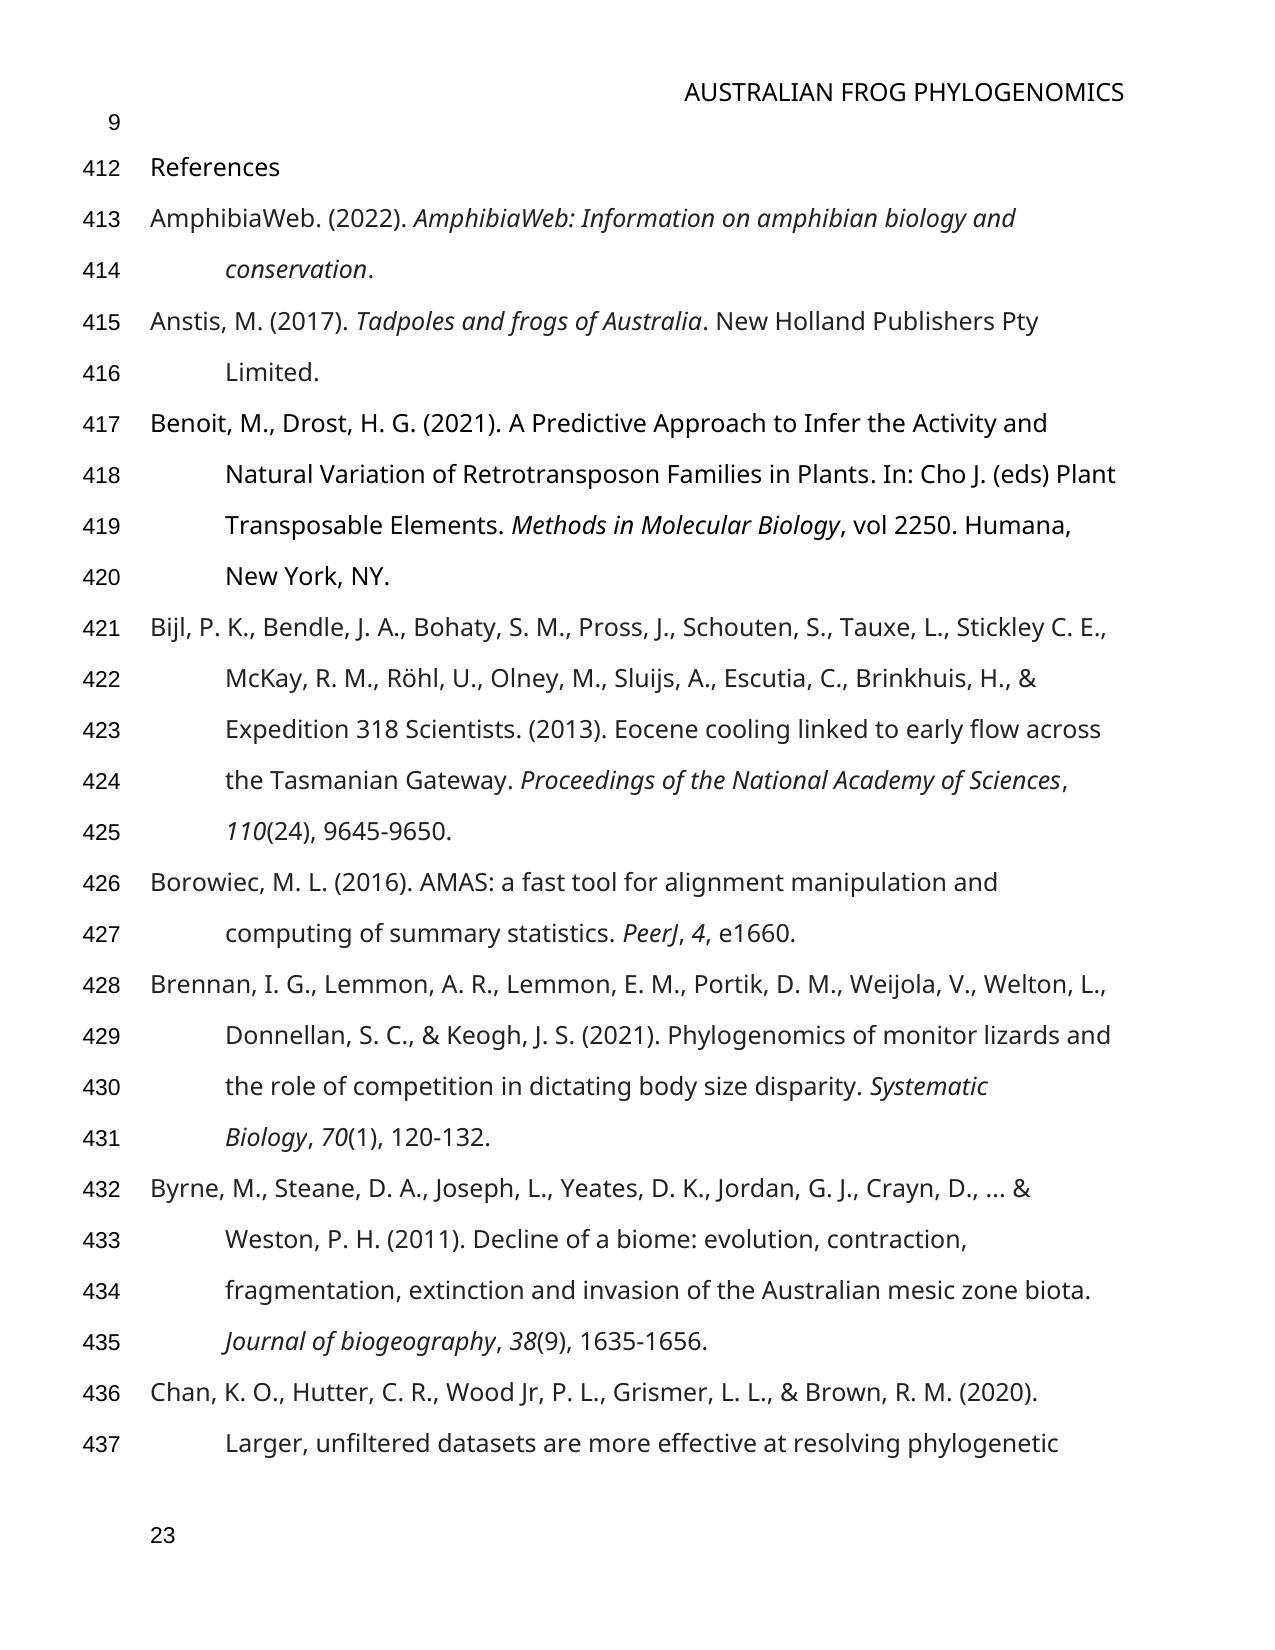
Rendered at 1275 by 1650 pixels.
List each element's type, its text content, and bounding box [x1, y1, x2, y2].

text Benoit, M., Drost, H. G. (2021). A Predictive Approach to Infer the Activity and Natural Variation of Retrotransposon Families in Plants. In: Cho J. (eds) Plant Transposable Elements. Methods in Molecular Biology, vol 2250. Humana, New York, NY. [150, 405, 1125, 592]
text Brennan, I. G., Lemmon, A. R., Lemmon, E. M., Portik, D. M., Weijola, V., Welton, L., Donnellan, S. C., & Keogh, J. S. (2021). Phylogenomics of monitor lizards and the role of competition in dictating body size disparity. Systematic Biology, 70(1), 120-132. [150, 967, 1125, 1154]
text AmphibiaWeb. (2022). AmphibiaWeb: Information on amphibian biology and conservation. [150, 201, 1125, 286]
text Bijl, P. K., Bendle, J. A., Bohaty, S. M., Pross, J., Schouten, S., Tauxe, L., Stickley C. E., McKay, R. M., Röhl, U., Olney, M., Sluijs, A., Escutia, C., Brinkhuis, H., & Expedition 318 Scientists. (2013). Eocene cooling linked to early flow across the Tasmanian Gateway. Proceedings of the National Academy of Sciences, 110(24), 9645-9650. [150, 609, 1125, 848]
text Borowiec, M. L. (2016). AMAS: a fast tool for alignment manipulation and computing of summary statistics. PeerJ, 4, e1660. [150, 864, 1125, 950]
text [150, 1375, 1125, 1460]
text References [150, 150, 1125, 184]
text Byrne, M., Steane, D. A., Joseph, L., Yeates, D. K., Jordan, G. J., Crayn, D., ... & Weston, P. H. (2011). Decline of a biome: evolution, contraction, fragmentation, extinction and invasion of the Australian mesic zone biota. Journal of biogeography, 38(9), 1635-1656. [150, 1171, 1125, 1358]
text Anstis, M. (2017). Tadpoles and frogs of Australia. New Holland Publishers Pty Limited. [150, 303, 1125, 388]
